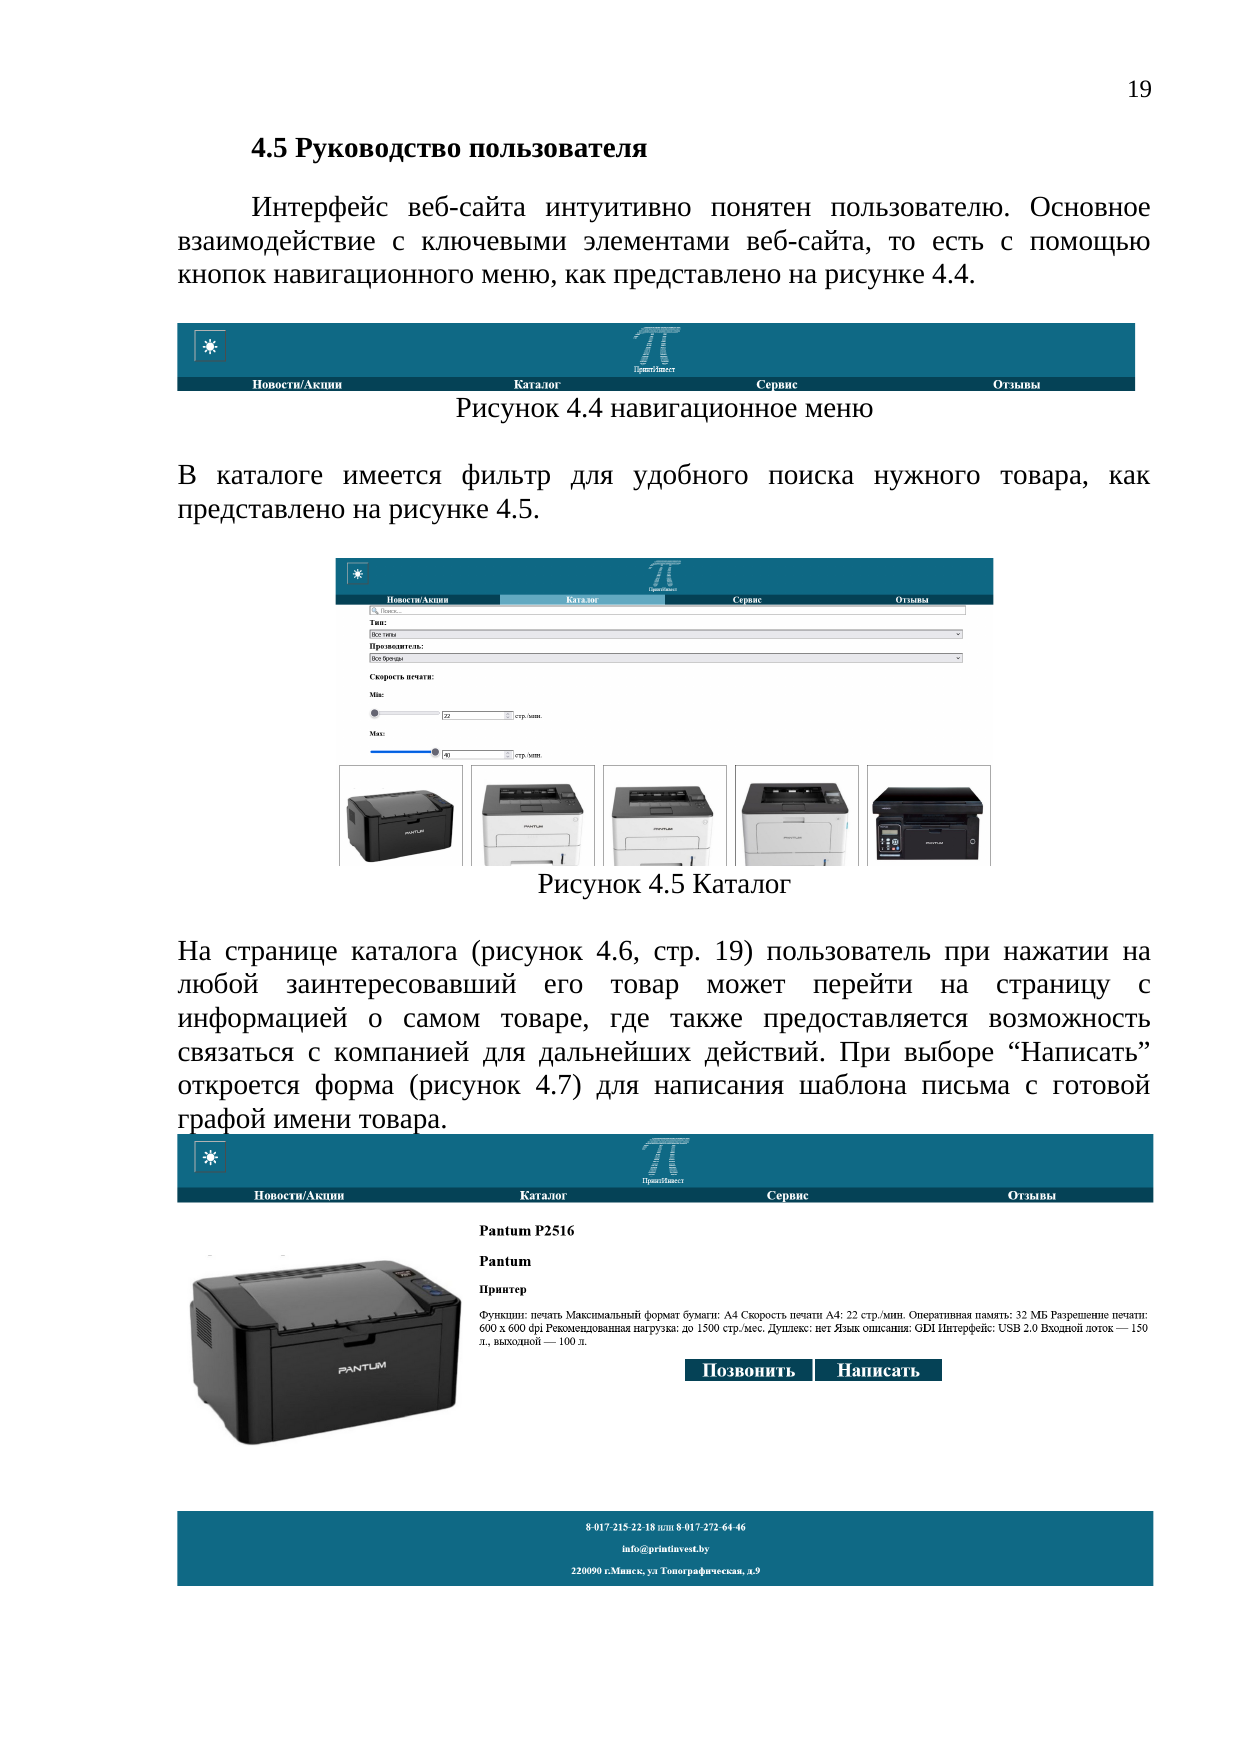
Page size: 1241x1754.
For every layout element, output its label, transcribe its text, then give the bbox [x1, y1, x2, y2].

text Интерфейс веб-сайта интуитивно понятен пользователю. Основное взаимодействие с ключевыми элементами веб-сайта, то есть с помощью кнопок навигационного меню, как представлено на рисунке 4.4. [177, 189, 1152, 290]
picture [177, 1134, 1154, 1187]
picture [335, 558, 994, 866]
text Рисунок 4.5 Каталог [177, 866, 1152, 899]
picture [177, 1202, 1154, 1586]
text На странице каталога (рисунок 4.6, стр. 19) пользователь при нажатии на любой заинтересовавший его товар может перейти на страницу с информацией о самом товаре, где также предоставляется возможность связаться с компанией для дальнейших действий. При выборе “Написать” откроется форма (рисунок 4.7) для написания шаблона письма с готовой графой имени товара. [177, 933, 1152, 1134]
text 4.5 Руководство пользователя [177, 131, 1152, 164]
picture [177, 323, 1136, 376]
picture [794, 1194, 807, 1199]
text Рисунок 4.4 навигационное меню [177, 390, 1152, 424]
text В каталоге имеется фильтр для удобного поиска нужного товара, как представлено на рисунке 4.5. [177, 457, 1152, 524]
